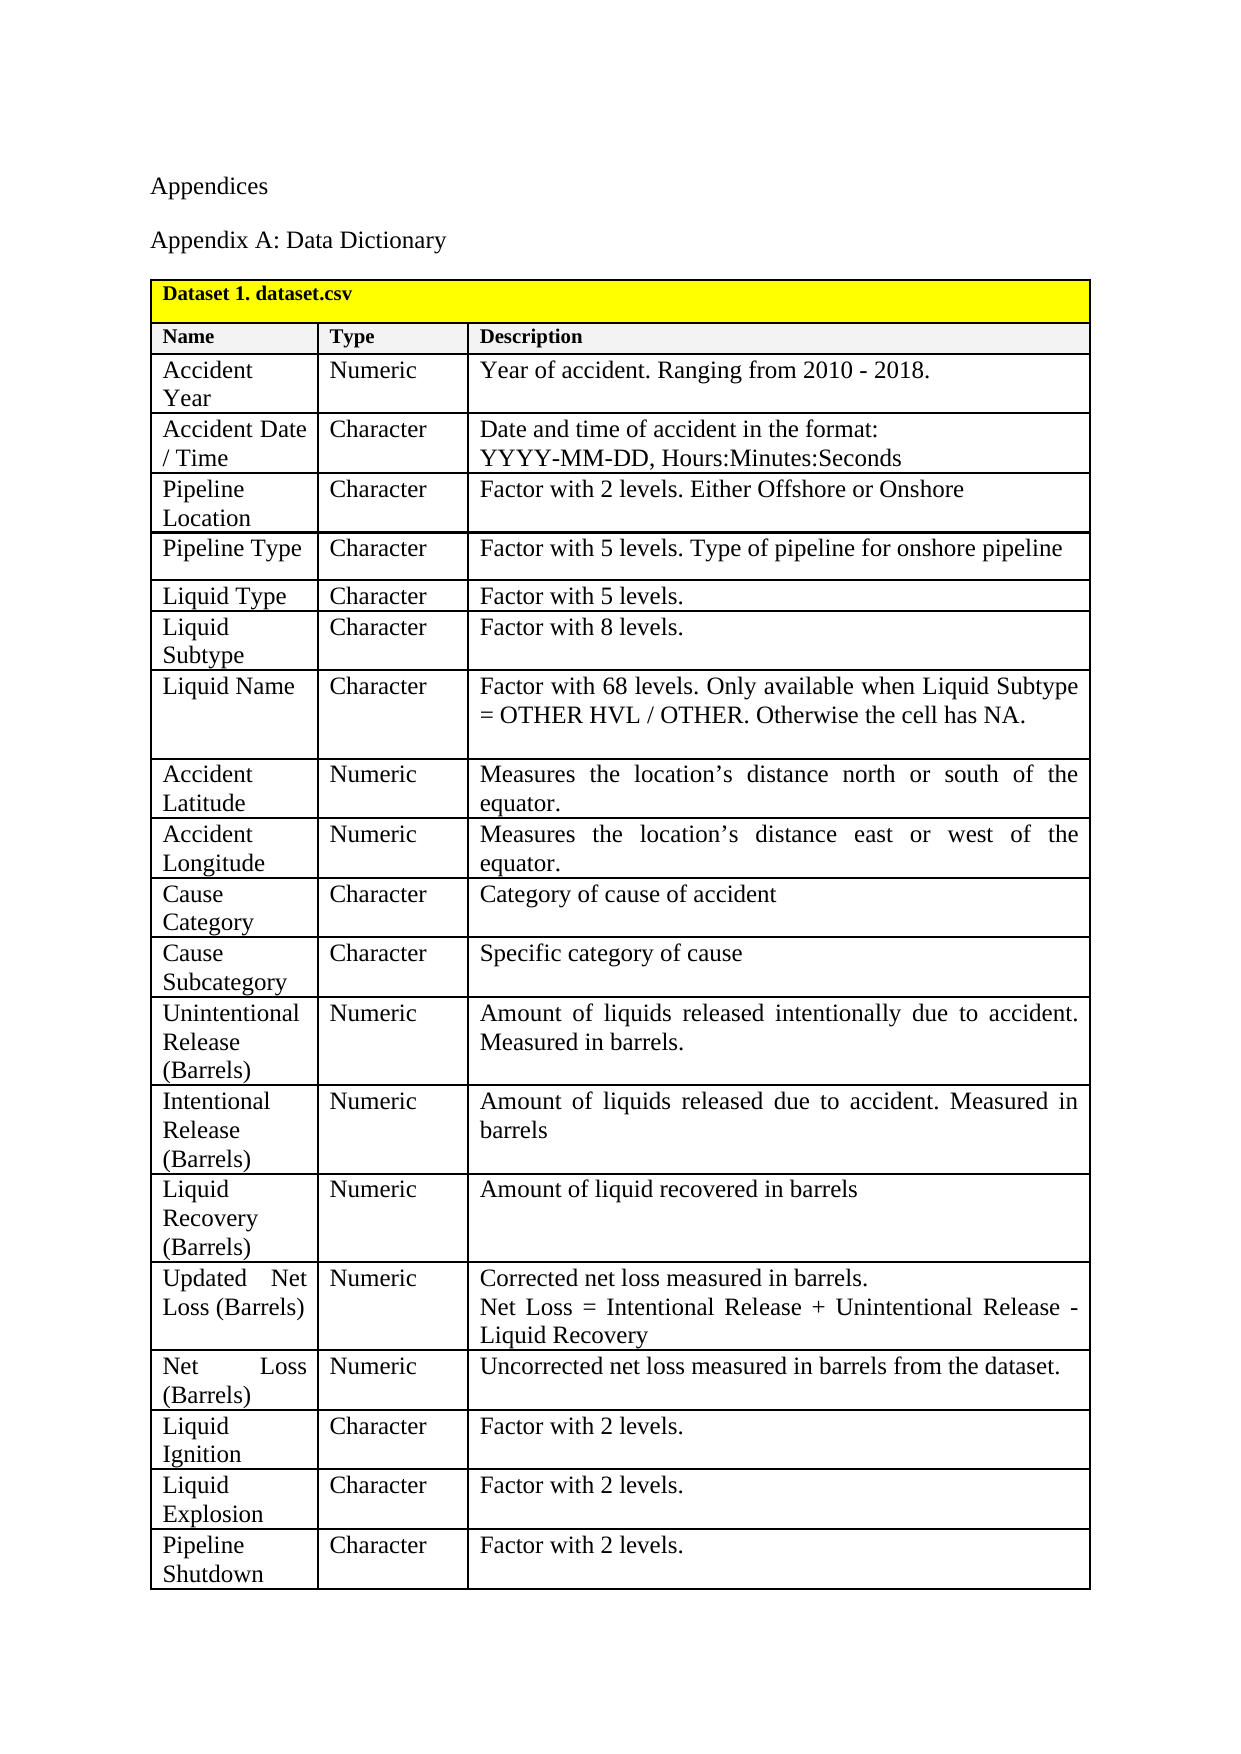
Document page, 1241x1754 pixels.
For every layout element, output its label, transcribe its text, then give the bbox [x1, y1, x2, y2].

table_cell Updated Net Loss (Barrels) [152, 1263, 317, 1349]
table_cell Amount of liquids released intentionally due to accident. Measured in barrels. [469, 998, 1089, 1084]
table_cell Type [319, 324, 467, 353]
table_cell Description [469, 324, 1089, 353]
table_cell Liquid Recovery (Barrels) [152, 1175, 317, 1261]
table_cell Cause Category [152, 879, 317, 936]
subtitle Appendices [150, 171, 1090, 199]
table_cell Unintentional Release (Barrels) [152, 998, 317, 1084]
table_cell Character [319, 1470, 467, 1528]
table_header Dataset 1. dataset.csv [152, 281, 1089, 322]
table_cell Character [319, 671, 467, 757]
table_cell Factor with 68 levels. Only available when Liquid Subtype = OTHER HVL / OTHER. Otherwise the cell has NA. [469, 671, 1089, 757]
table_cell Numeric [319, 760, 467, 817]
table_cell Character [319, 938, 467, 996]
table_cell Measures the location’s distance north or south of the equator. [469, 760, 1089, 817]
table_cell Factor with 5 levels. [469, 581, 1089, 609]
table_cell Liquid Explosion [152, 1470, 317, 1528]
table_cell Numeric [319, 1175, 467, 1261]
table_cell Numeric [319, 1351, 467, 1409]
table_cell Factor with 5 levels. Type of pipeline for onshore pipeline [469, 534, 1089, 579]
table_cell Corrected net loss measured in barrels. Net Loss = Intentional Release + Unintentional Release - Liquid Recovery [469, 1263, 1089, 1349]
table_cell Intentional Release (Barrels) [152, 1086, 317, 1172]
table_cell Numeric [319, 1086, 467, 1172]
table_cell Character [319, 581, 467, 609]
table_cell Specific category of cause [469, 938, 1089, 996]
table_cell Factor with 2 levels. Either Offshore or Onshore [469, 474, 1089, 531]
table_cell Amount of liquids released due to accident. Measured in barrels [469, 1086, 1089, 1172]
table_cell Character [319, 414, 467, 472]
table_cell Net Loss (Barrels) [152, 1351, 317, 1409]
table_cell Character [319, 1530, 467, 1587]
table_cell Numeric [319, 1263, 467, 1349]
table_cell Character [319, 1411, 467, 1468]
table_cell Pipeline Shutdown [152, 1530, 317, 1587]
table_cell Liquid Ignition [152, 1411, 317, 1468]
table_cell Category of cause of accident [469, 879, 1089, 936]
table_cell Character [319, 534, 467, 579]
table_cell Numeric [319, 355, 467, 412]
table_cell Accident Latitude [152, 760, 317, 817]
table_cell Character [319, 474, 467, 531]
table_cell Character [319, 879, 467, 936]
table_cell Liquid Name [152, 671, 317, 757]
table_cell Pipeline Type [152, 534, 317, 579]
table_cell Numeric [319, 819, 467, 877]
table_cell Factor with 2 levels. [469, 1530, 1089, 1587]
table_cell Liquid Type [152, 581, 317, 609]
table_cell Factor with 2 levels. [469, 1470, 1089, 1528]
table_cell Accident Year [152, 355, 317, 412]
table_cell Character [319, 612, 467, 669]
table_cell Factor with 8 levels. [469, 612, 1089, 669]
table_cell Date and time of accident in the format: YYYY-MM-DD, Hours:Minutes:Seconds [469, 414, 1089, 472]
table_cell Cause Subcategory [152, 938, 317, 996]
table_cell Liquid Subtype [152, 612, 317, 669]
table_cell Measures the location’s distance east or west of the equator. [469, 819, 1089, 877]
table_cell Name [152, 324, 317, 353]
table_cell Year of accident. Ranging from 2010 - 2018. [469, 355, 1089, 412]
table_cell Factor with 2 levels. [469, 1411, 1089, 1468]
table_cell Pipeline Location [152, 474, 317, 531]
subtitle Appendix A: Data Dictionary [150, 225, 1090, 253]
table_cell Accident Longitude [152, 819, 317, 877]
table_cell Uncorrected net loss measured in barrels from the dataset. [469, 1351, 1089, 1409]
table_cell Amount of liquid recovered in barrels [469, 1175, 1089, 1261]
table_cell Numeric [319, 998, 467, 1084]
table_cell Accident Date / Time [152, 414, 317, 472]
